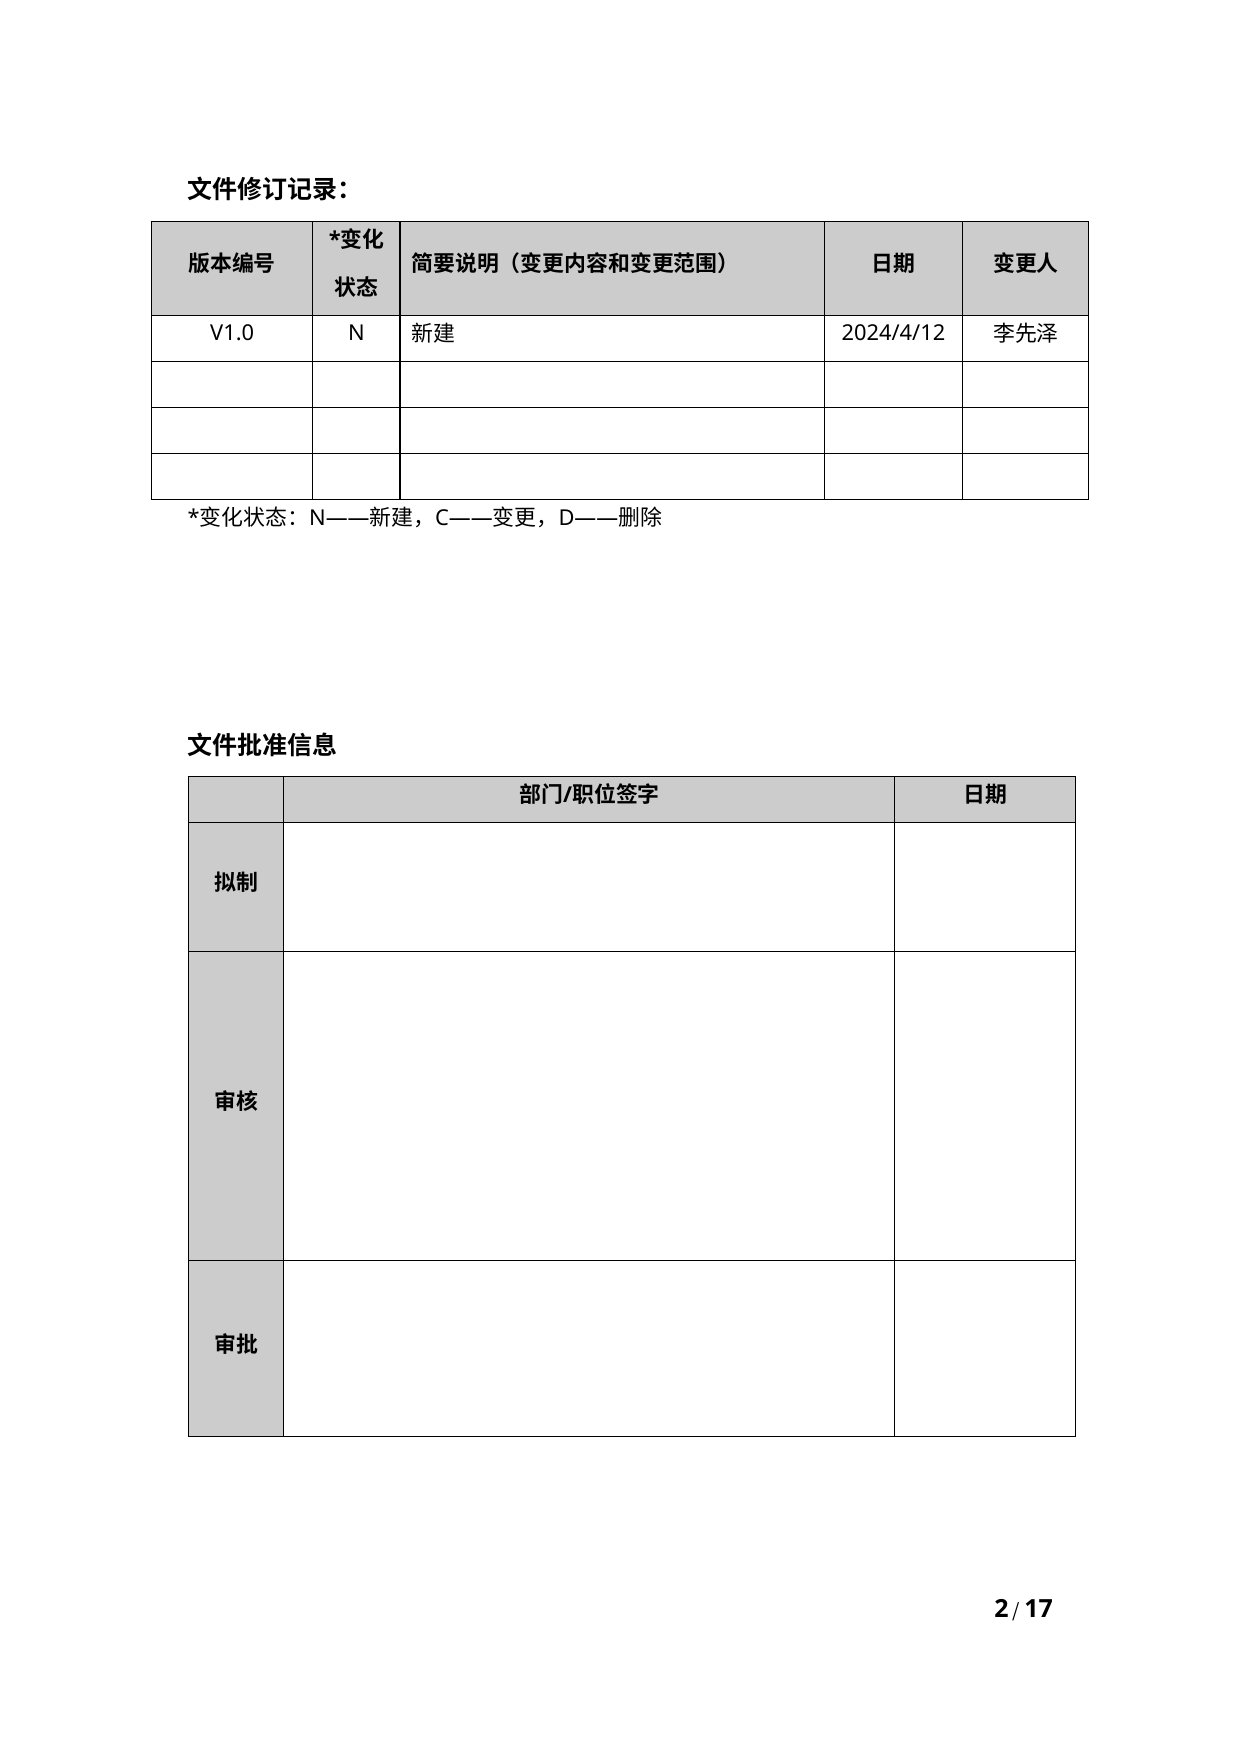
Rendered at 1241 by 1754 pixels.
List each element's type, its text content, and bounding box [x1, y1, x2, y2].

table_cell [284, 1261, 894, 1436]
table_cell 李先泽 [963, 316, 1088, 361]
table_cell [895, 1261, 1075, 1436]
table_cell [895, 823, 1075, 951]
table_cell [401, 362, 824, 407]
text *变化状态：N——新建，C——变更，D——删除 [187, 500, 1053, 533]
table_cell [313, 362, 399, 407]
text 文件修订记录： [187, 156, 1053, 221]
table_cell [825, 362, 962, 407]
table_header 简要说明（变更内容和变更范围） [401, 222, 824, 315]
table_cell [284, 823, 894, 951]
table_cell [401, 408, 824, 453]
table_cell [313, 408, 399, 453]
table_cell [963, 454, 1088, 499]
table_header 日期 [895, 777, 1075, 822]
table_cell [152, 408, 312, 453]
table_cell [152, 454, 312, 499]
table_cell 2024/4/12 [825, 316, 962, 361]
table_header 部门/职位签字 [284, 777, 894, 822]
text 文件批准信息 [187, 711, 1053, 776]
table_header 变更人 [963, 222, 1088, 315]
table_header *变化 状态 [313, 222, 399, 315]
table_cell [825, 408, 962, 453]
table_cell 审批 [189, 1261, 283, 1436]
table_header 版本编号 [152, 222, 312, 315]
table_header [189, 777, 283, 822]
table_cell 审核 [189, 952, 283, 1260]
table_cell [963, 362, 1088, 407]
table_header 日期 [825, 222, 962, 315]
table_cell [284, 952, 894, 1260]
table_cell 新建 [401, 316, 824, 361]
table_cell [152, 362, 312, 407]
table_cell [963, 408, 1088, 453]
table_cell [895, 952, 1075, 1260]
table_cell V1.0 [152, 316, 312, 361]
table_cell 拟制 [189, 823, 283, 951]
table_cell N [313, 316, 399, 361]
table_cell [825, 454, 962, 499]
table_cell [401, 454, 824, 499]
table_cell [313, 454, 399, 499]
